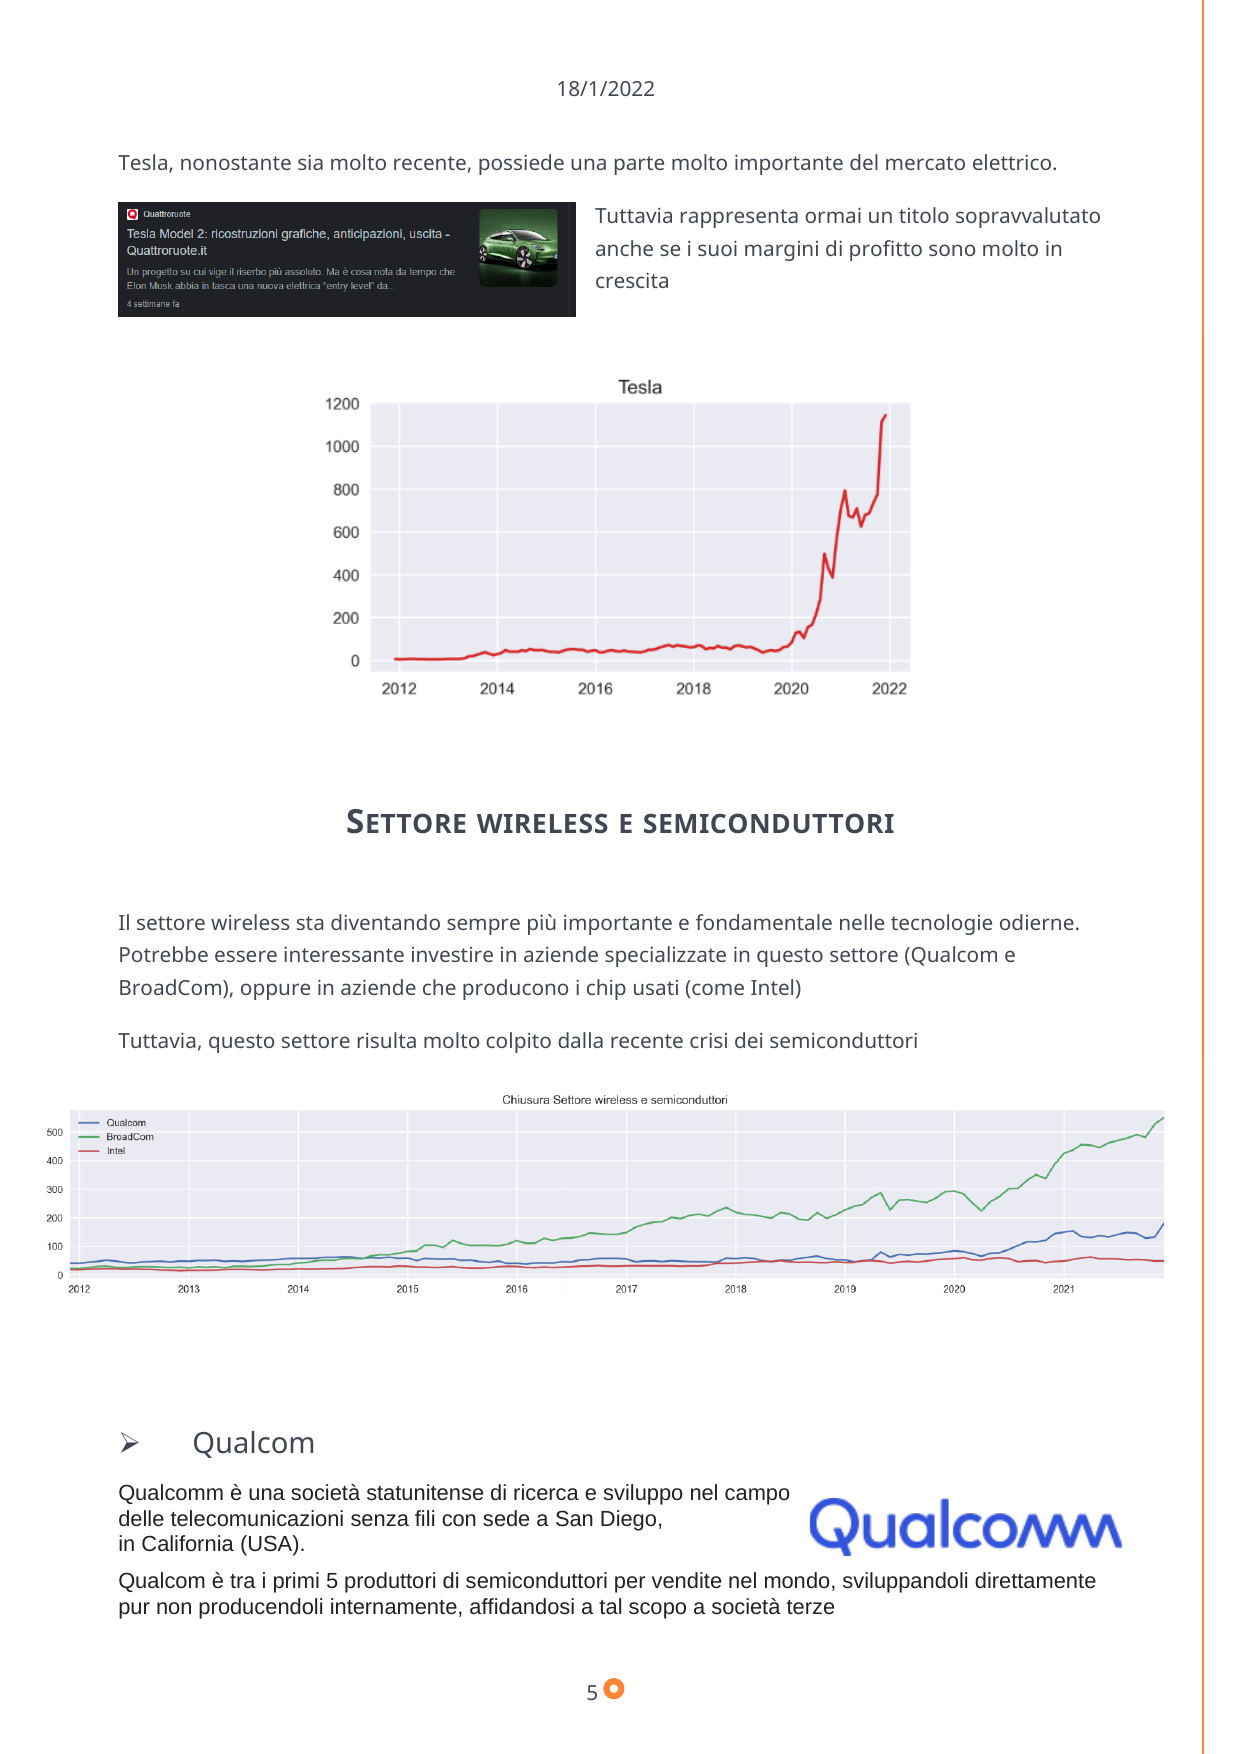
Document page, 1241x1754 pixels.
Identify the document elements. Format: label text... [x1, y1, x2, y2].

picture [44, 1089, 1169, 1300]
picture [322, 373, 918, 703]
subtitle Qualcom [118, 1422, 1122, 1462]
text Tuttavia, questo settore risulta molto colpito dalla recente crisi dei semiconduttori [118, 1026, 1122, 1055]
picture [118, 202, 576, 317]
text Il settore wireless sta diventando sempre più importante e fondamentale nelle tecnologie odierne. Potrebbe essere interessante investire in aziende specializzate in questo settore (Qualcom e BroadCom), oppure in aziende che producono i chip usati (come Intel) [118, 908, 1122, 1001]
subtitle Settore wireless e semiconduttori [118, 798, 1122, 843]
picture [809, 1498, 1123, 1556]
text Qualcom è tra i primi 5 produttori di semiconduttori per vendite nel mondo, sviluppandoli direttamente pur non producendoli internamente, affidandosi a tal scopo a società terze [118, 1568, 1122, 1619]
text Qualcomm è una società statunitense di ricerca e sviluppo nel campo delle telecomunicazioni senza fili con sede a San Diego, in California (USA). [118, 1480, 1122, 1556]
text Tesla, nonostante sia molto recente, possiede una parte molto importante del mercato elettrico. [118, 148, 1122, 176]
